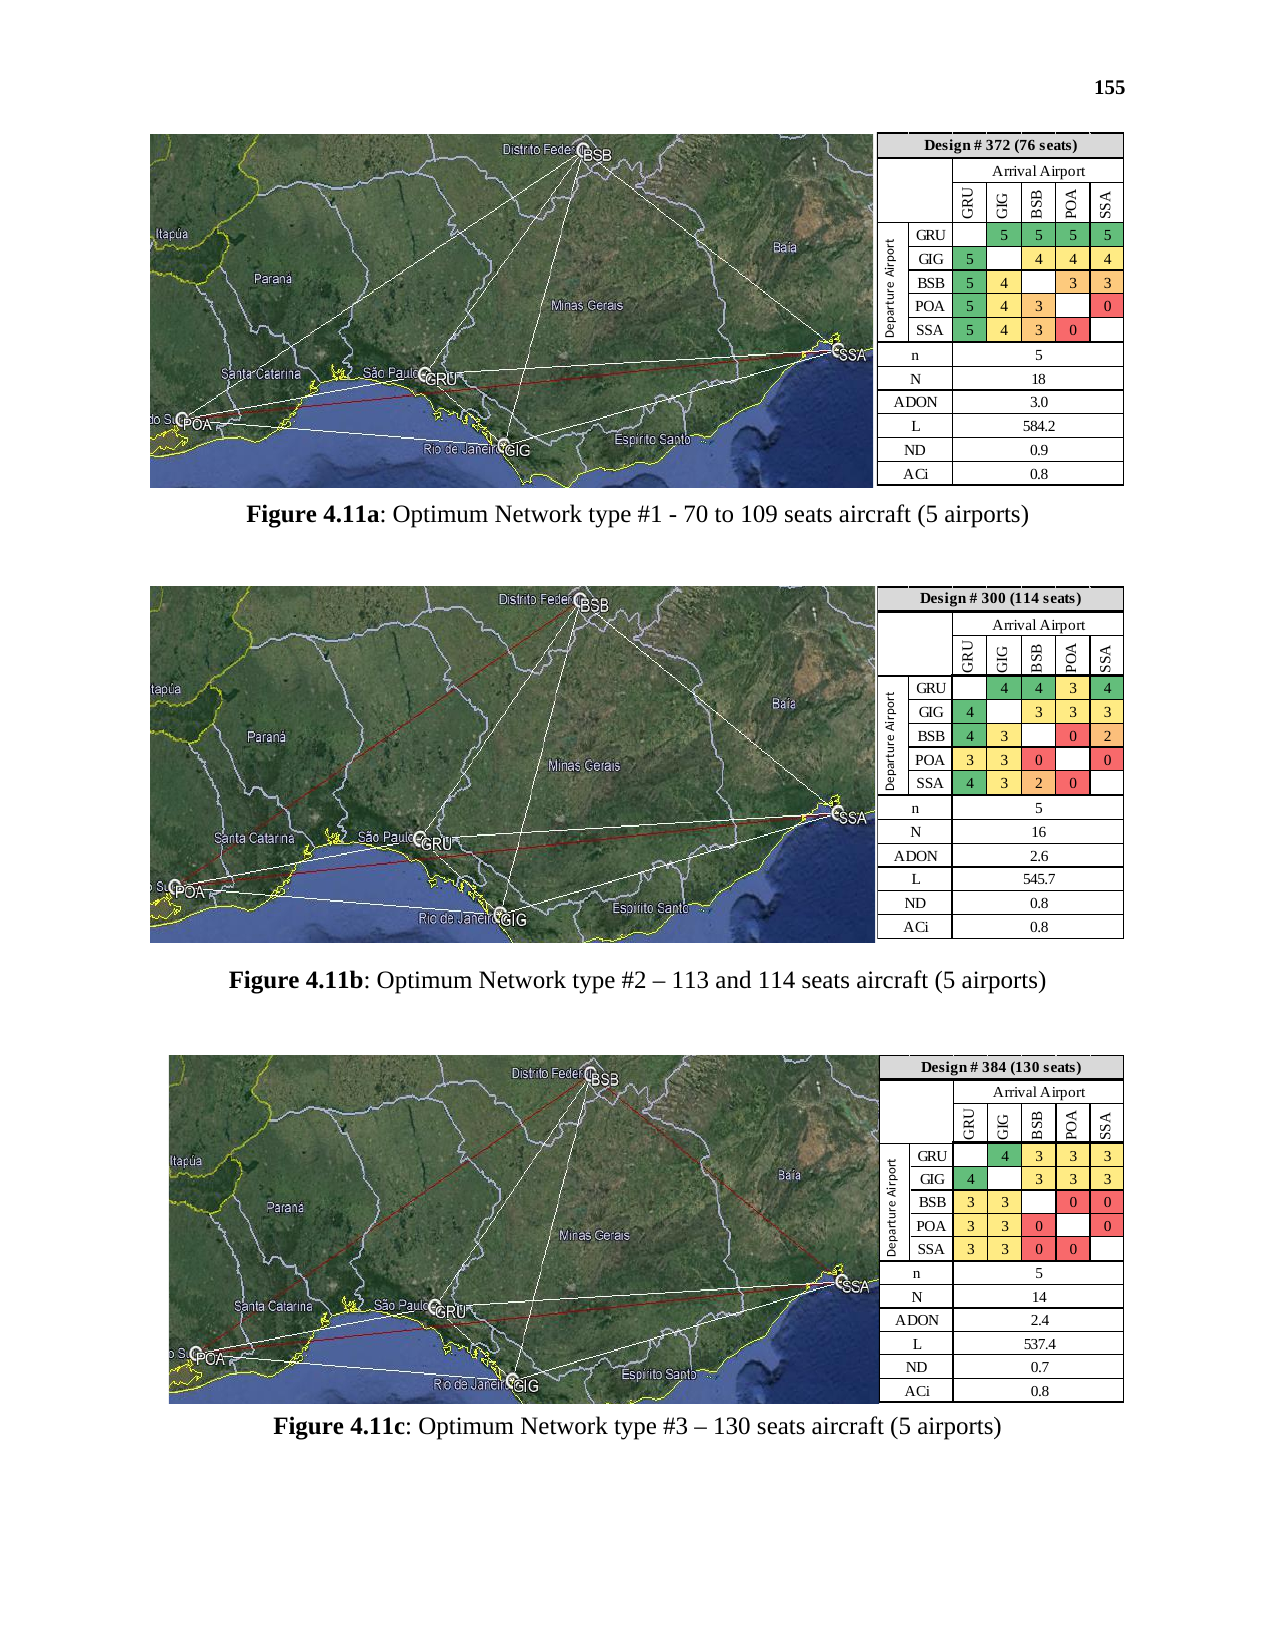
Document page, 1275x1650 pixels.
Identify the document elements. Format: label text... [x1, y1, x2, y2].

text Figure 4.11b: Optimum Network type #2 – 113 and 114 seats aircraft (5 airports) [150, 965, 1125, 994]
picture [150, 134, 874, 488]
picture [168, 1055, 880, 1404]
text Figure 4.11a: Optimum Network type #1 - 70 to 109 seats aircraft (5 airports) [150, 499, 1125, 528]
picture [150, 586, 876, 943]
text Figure 4.11c: Optimum Network type #3 – 130 seats aircraft (5 airports) [150, 1411, 1125, 1439]
